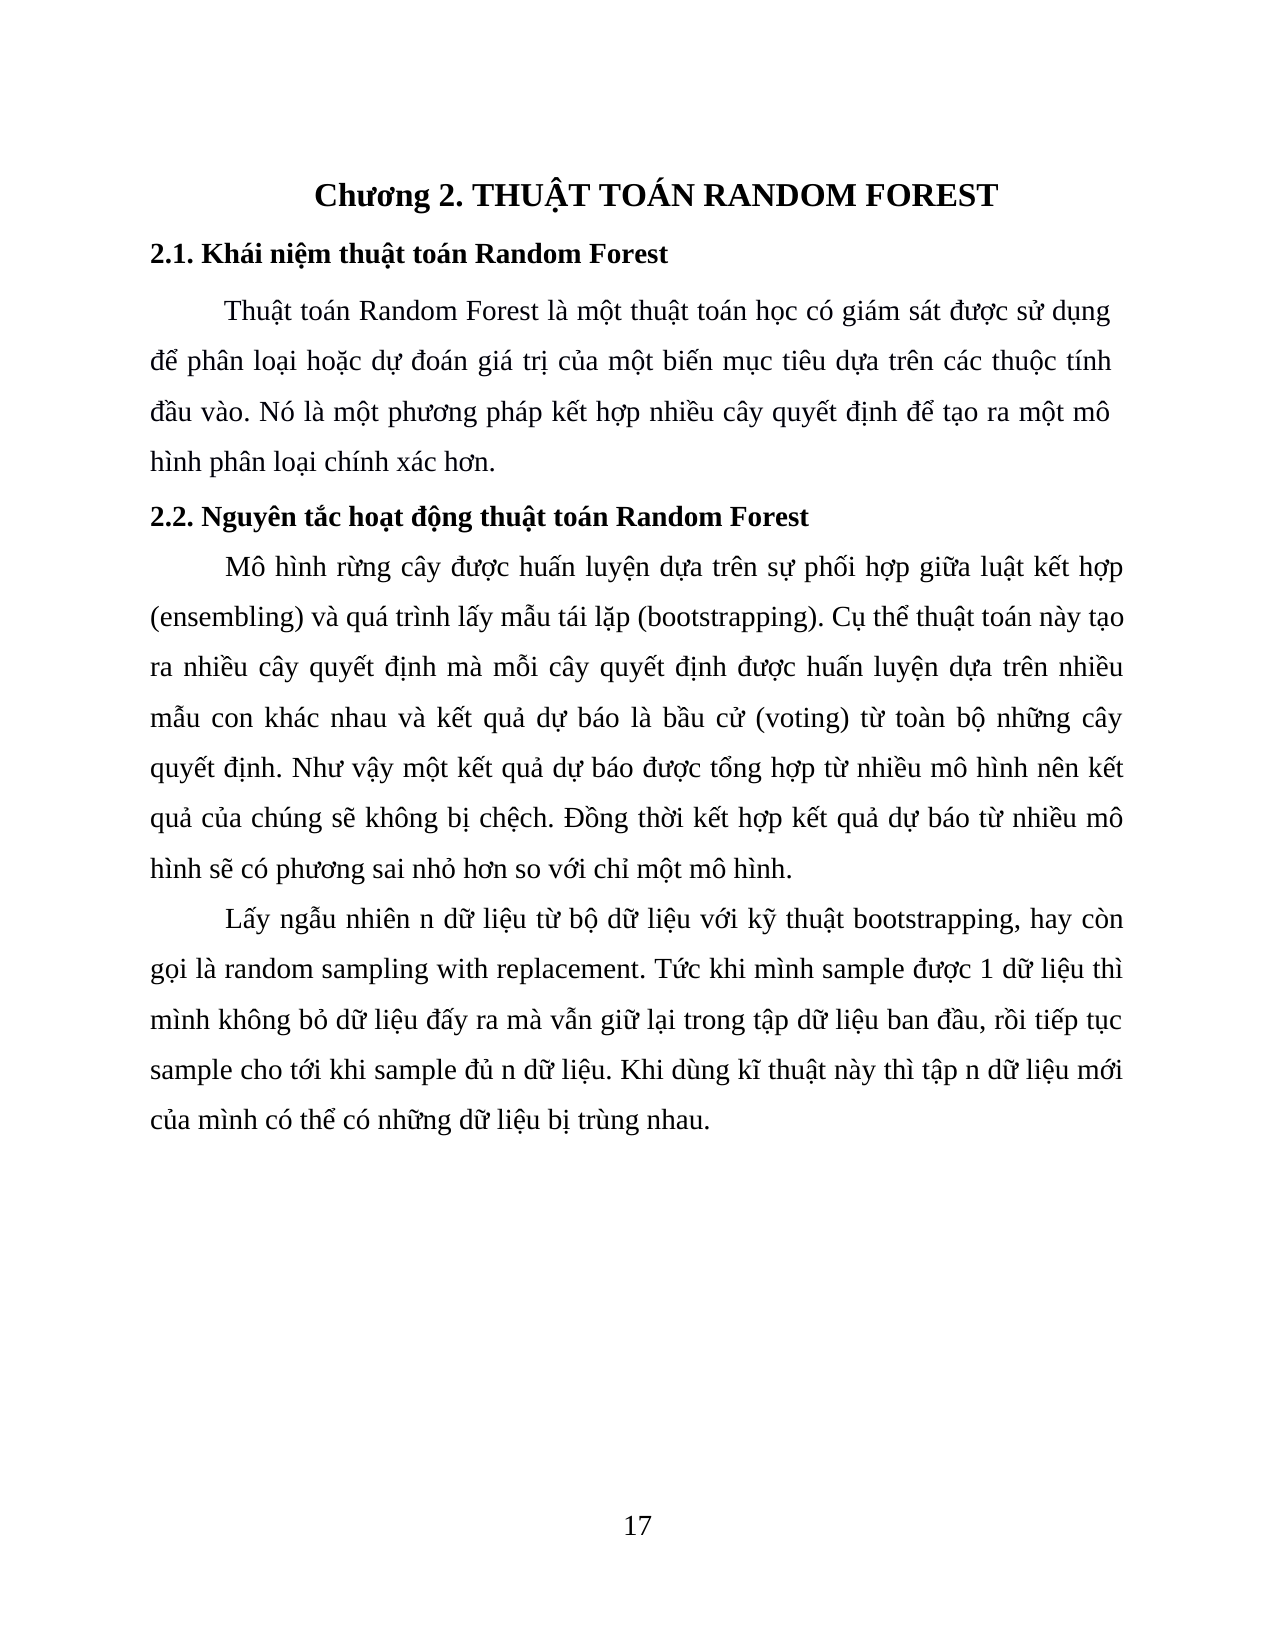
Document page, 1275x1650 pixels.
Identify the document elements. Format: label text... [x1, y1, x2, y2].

text Lấy ngẫu nhiên n dữ liệu từ bộ dữ liệu với kỹ thuật bootstrapping, hay còn gọi là random sampling with replacement. Tức khi mình sample được 1 dữ liệu thì mình không bỏ dữ liệu đấy ra mà vẫn giữ lại trong tập dữ liệu ban đầu, rồi tiếp tục sample cho tới khi sample đủ n dữ liệu. Khi dùng kĩ thuật này thì tập n dữ liệu mới của mình có thể có những dữ liệu bị trùng nhau. [150, 901, 1125, 1136]
text Thuật toán Random Forest là một thuật toán học có giám sát được sử dụng để phân loại hoặc dự đoán giá trị của một biến mục tiêu dựa trên các thuộc tính đầu vào. Nó là một phương pháp kết hợp nhiều cây quyết định để tạo ra một mô hình phân loại chính xác hơn. [150, 293, 1112, 478]
text Mô hình rừng cây được huấn luyện dựa trên sự phối hợp giữa luật kết hợp (ensembling) và quá trình lấy mẫu tái lặp (bootstrapping). Cụ thể thuật toán này tạo ra nhiều cây quyết định mà mỗi cây quyết định được huấn luyện dựa trên nhiều mẫu con khác nhau và kết quả dự báo là bầu cử (voting) từ toàn bộ những cây quyết định. Như vậy một kết quả dự báo được tổng hợp từ nhiều mô hình nên kết quả của chúng sẽ không bị chệch. Đồng thời kết hợp kết quả dự báo từ nhiều mô hình sẽ có phương sai nhỏ hơn so với chỉ một mô hình. [150, 549, 1125, 884]
subtitle Nguyên tắc hoạt động thuật toán Random Forest [150, 499, 1125, 532]
subtitle THUẬT TOÁN RANDOM FOREST [187, 175, 1125, 213]
subtitle Khái niệm thuật toán Random Forest [150, 237, 1125, 270]
